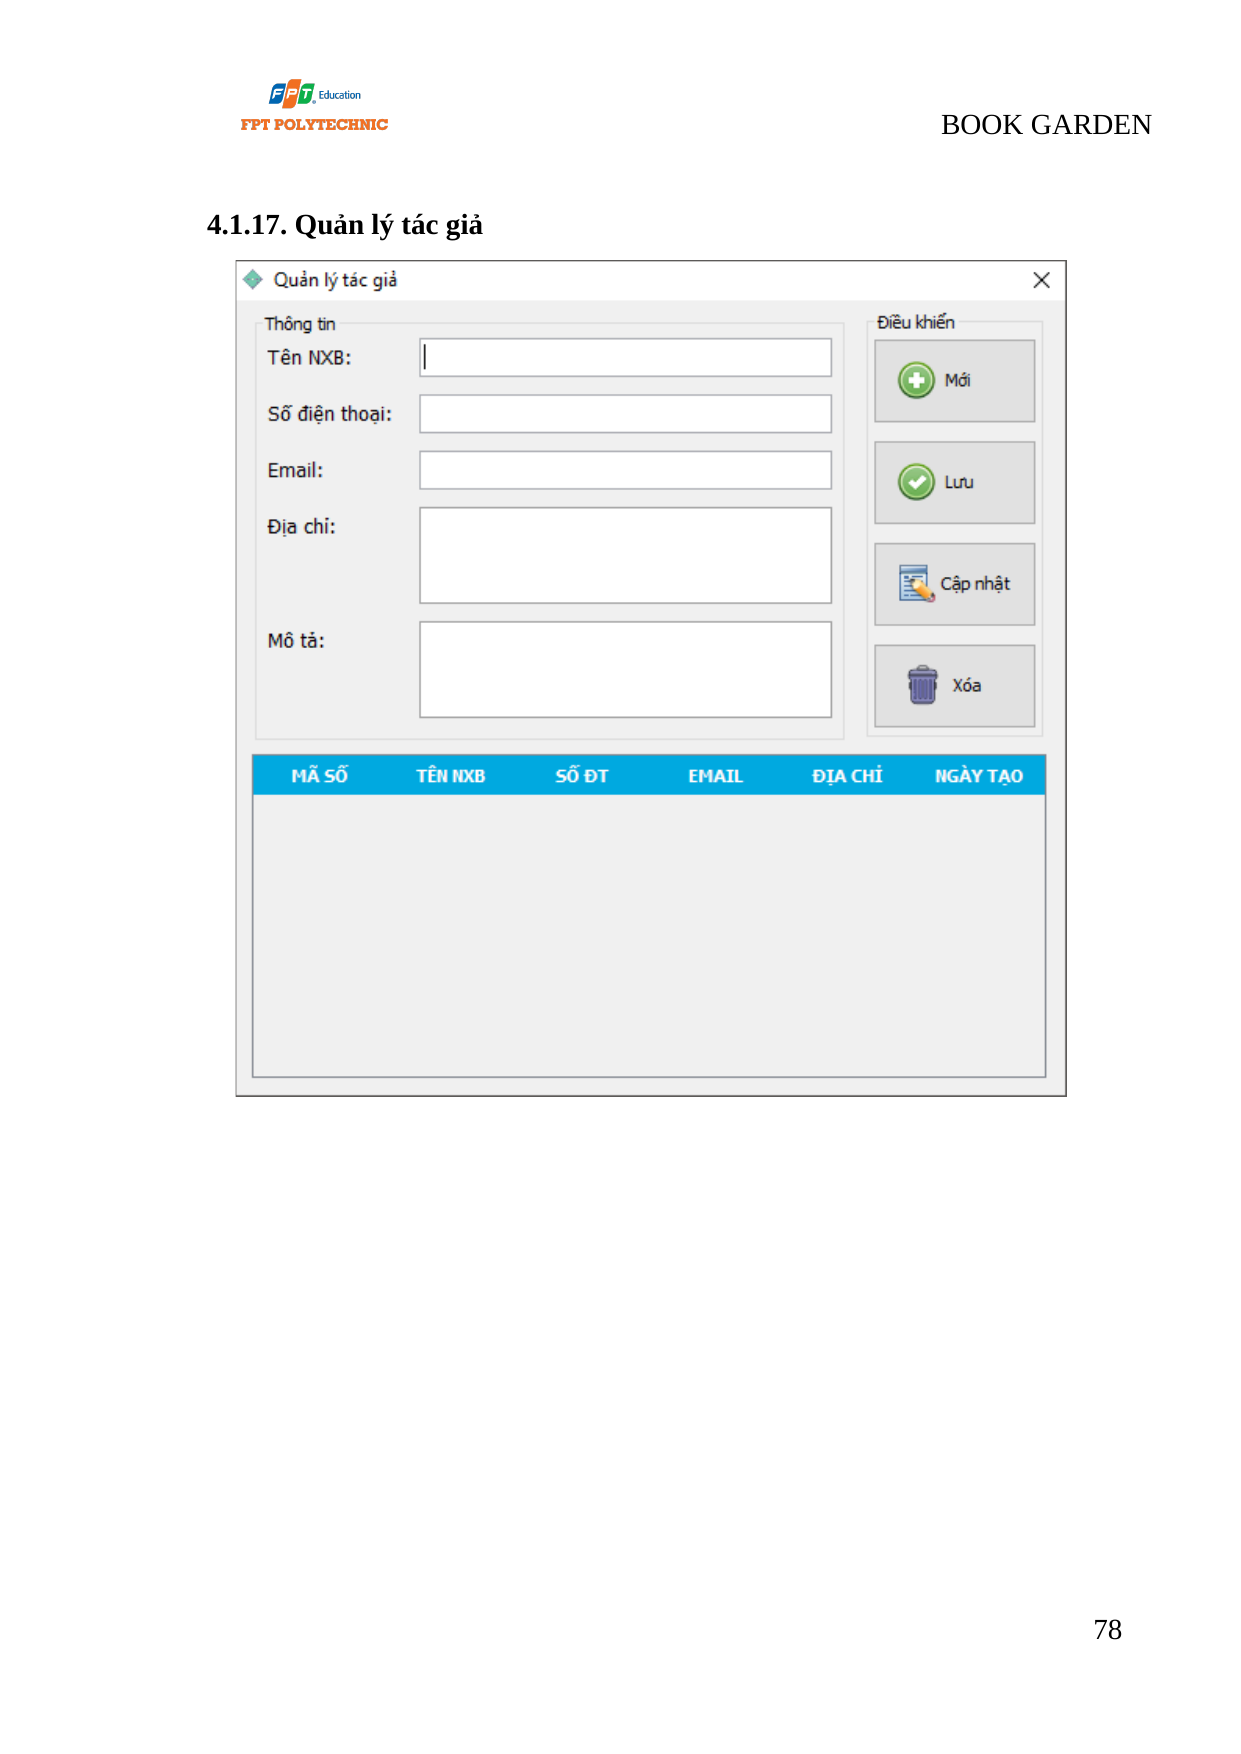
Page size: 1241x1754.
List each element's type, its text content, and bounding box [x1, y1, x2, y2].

picture [235, 260, 1067, 1097]
picture [236, 75, 393, 135]
subtitle Quản lý tác giả [207, 207, 1122, 240]
